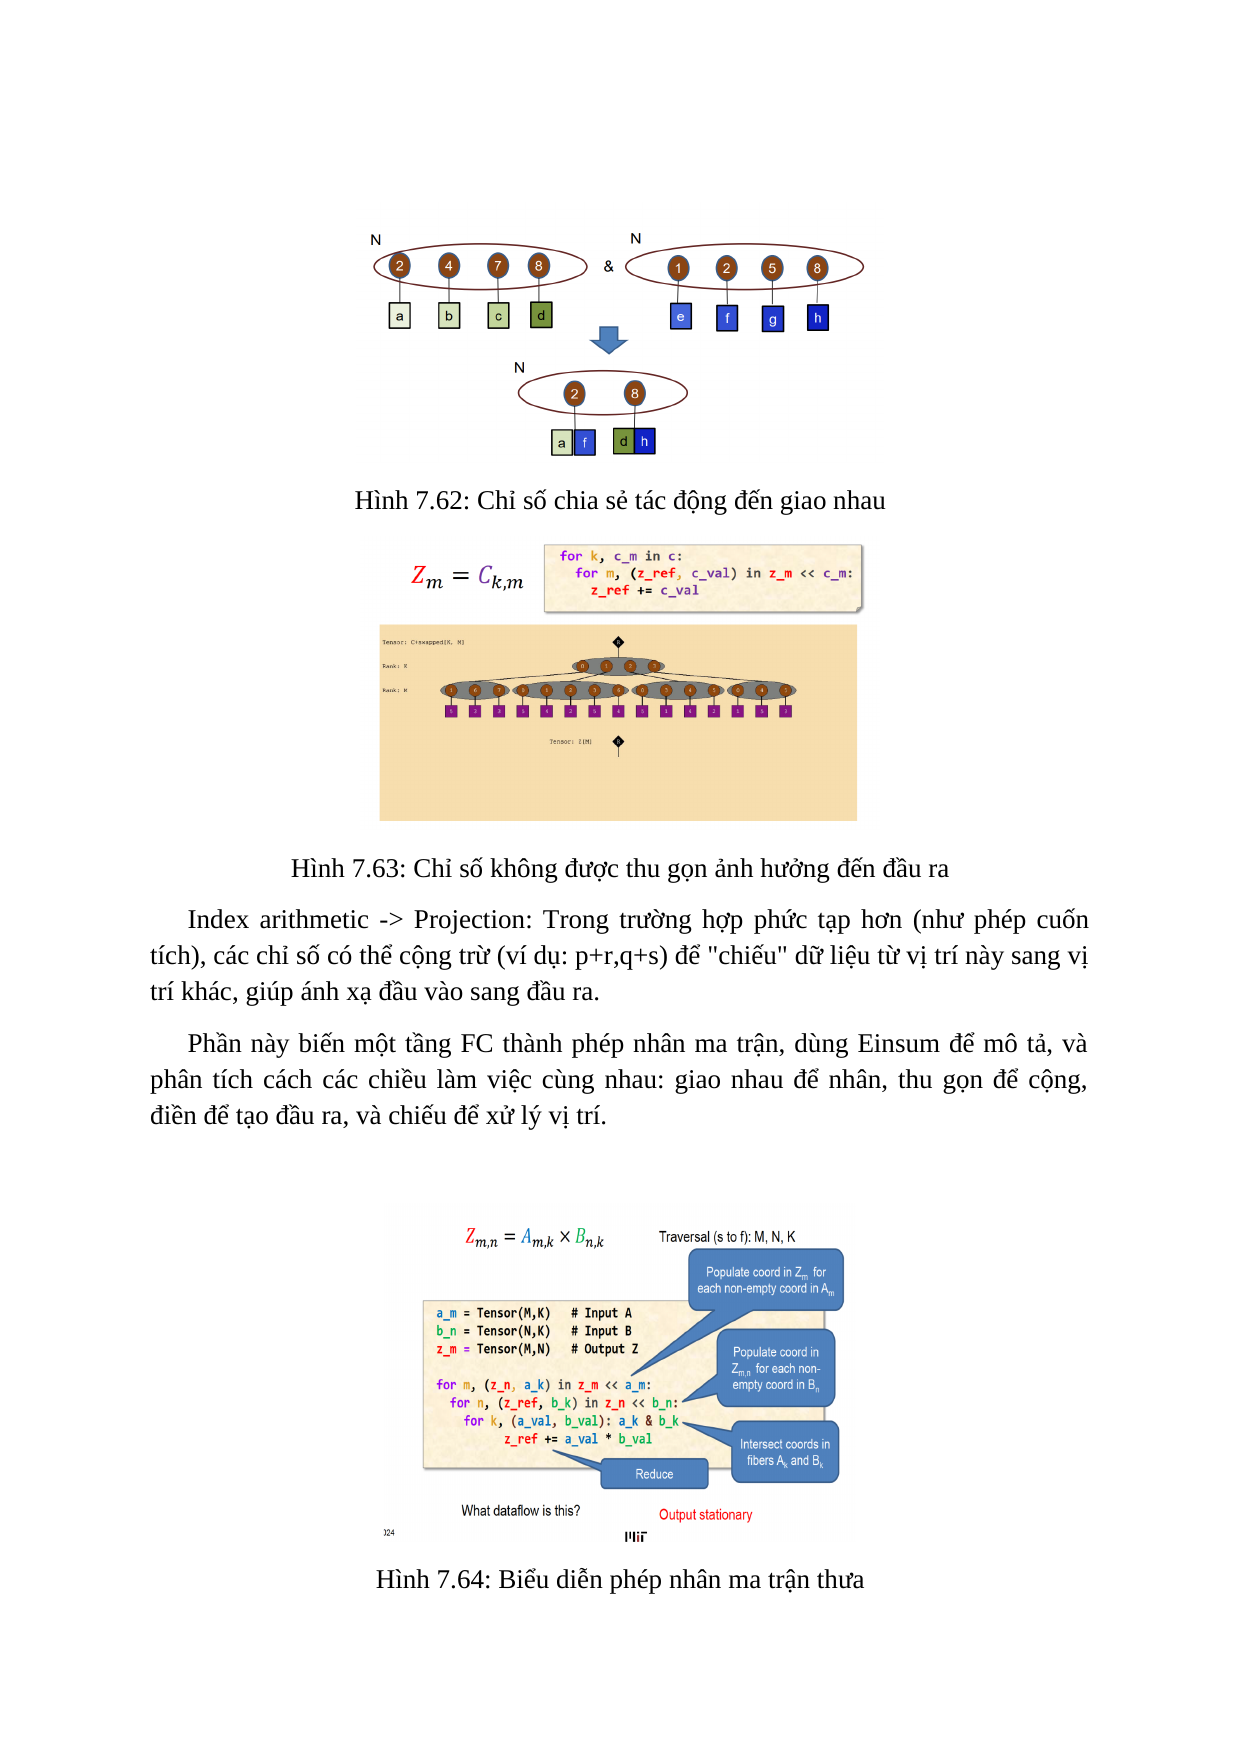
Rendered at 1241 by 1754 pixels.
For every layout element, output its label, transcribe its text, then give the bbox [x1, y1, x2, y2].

text Phần này biến một tầng FC thành phép nhân ma trận, dùng Einsum để mô tả, và phân tích cách các chiều làm việc cùng nhau: giao nhau để nhân, thu gọn để cộng, điền để tạo đầu ra, và chiếu để xử lý vị trí. [150, 1027, 1090, 1130]
picture [360, 536, 880, 830]
text Index arithmetic -> Projection: Trong trường hợp phức tạp hơn (như phép cuốn tích), các chỉ số có thể cộng trừ (ví dụ: p+r,q+s) để "chiếu" dữ liệu từ vị trí này sang vị trí khác, giúp ánh xạ đầu vào sang đầu ra. [150, 904, 1090, 1006]
picture [383, 1203, 857, 1542]
picture [356, 202, 884, 463]
